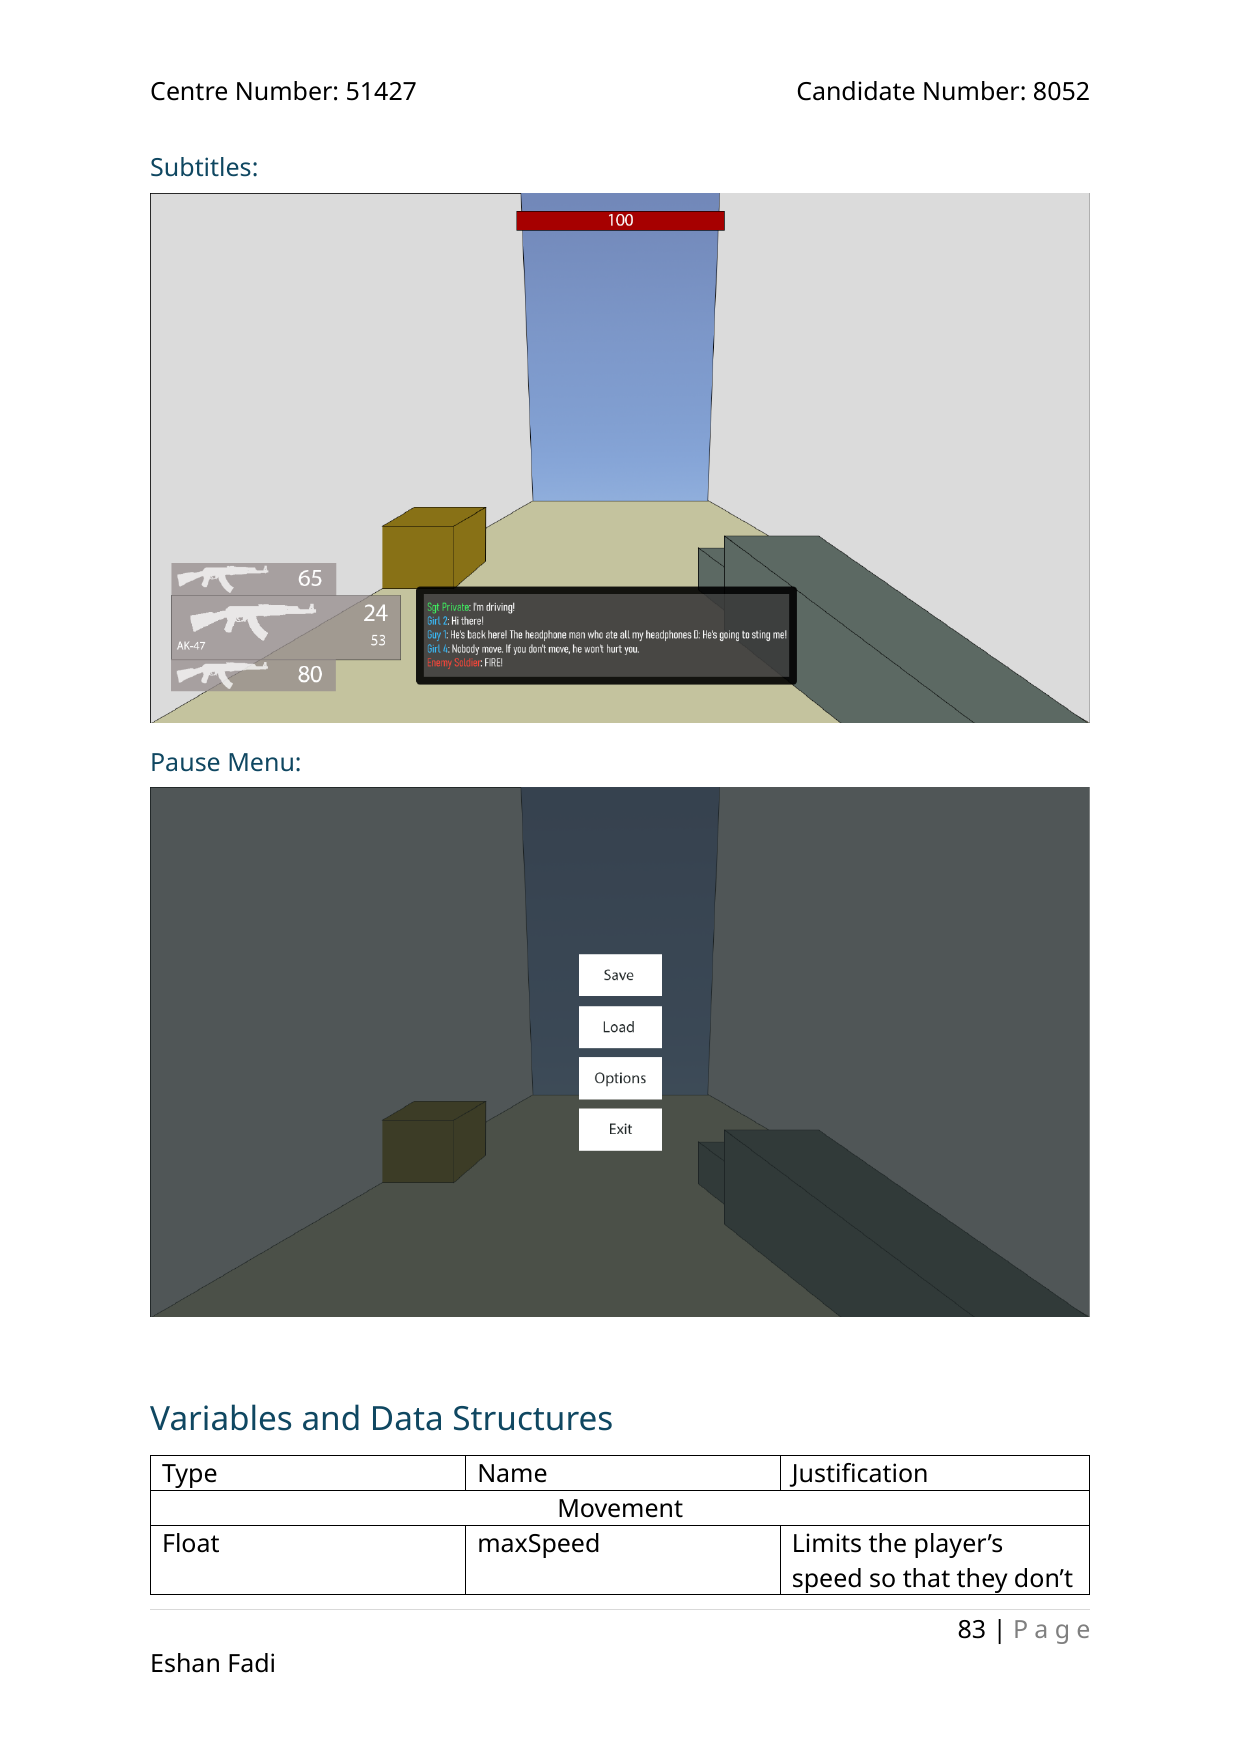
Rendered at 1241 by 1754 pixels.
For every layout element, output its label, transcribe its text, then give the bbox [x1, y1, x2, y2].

subtitle Variables and Data Structures [150, 1394, 1090, 1440]
picture [150, 787, 1090, 1317]
picture [150, 193, 1090, 723]
subtitle Subtitles: [150, 150, 1090, 184]
table_cell Float [151, 1526, 465, 1594]
table_header Type [151, 1456, 465, 1490]
table_cell maxSpeed [466, 1526, 780, 1594]
table_header Justification [781, 1456, 1089, 1490]
subtitle Pause Menu: [150, 744, 1090, 778]
table_header Name [466, 1456, 780, 1490]
table_cell Movement [151, 1491, 1089, 1525]
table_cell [781, 1526, 1089, 1594]
